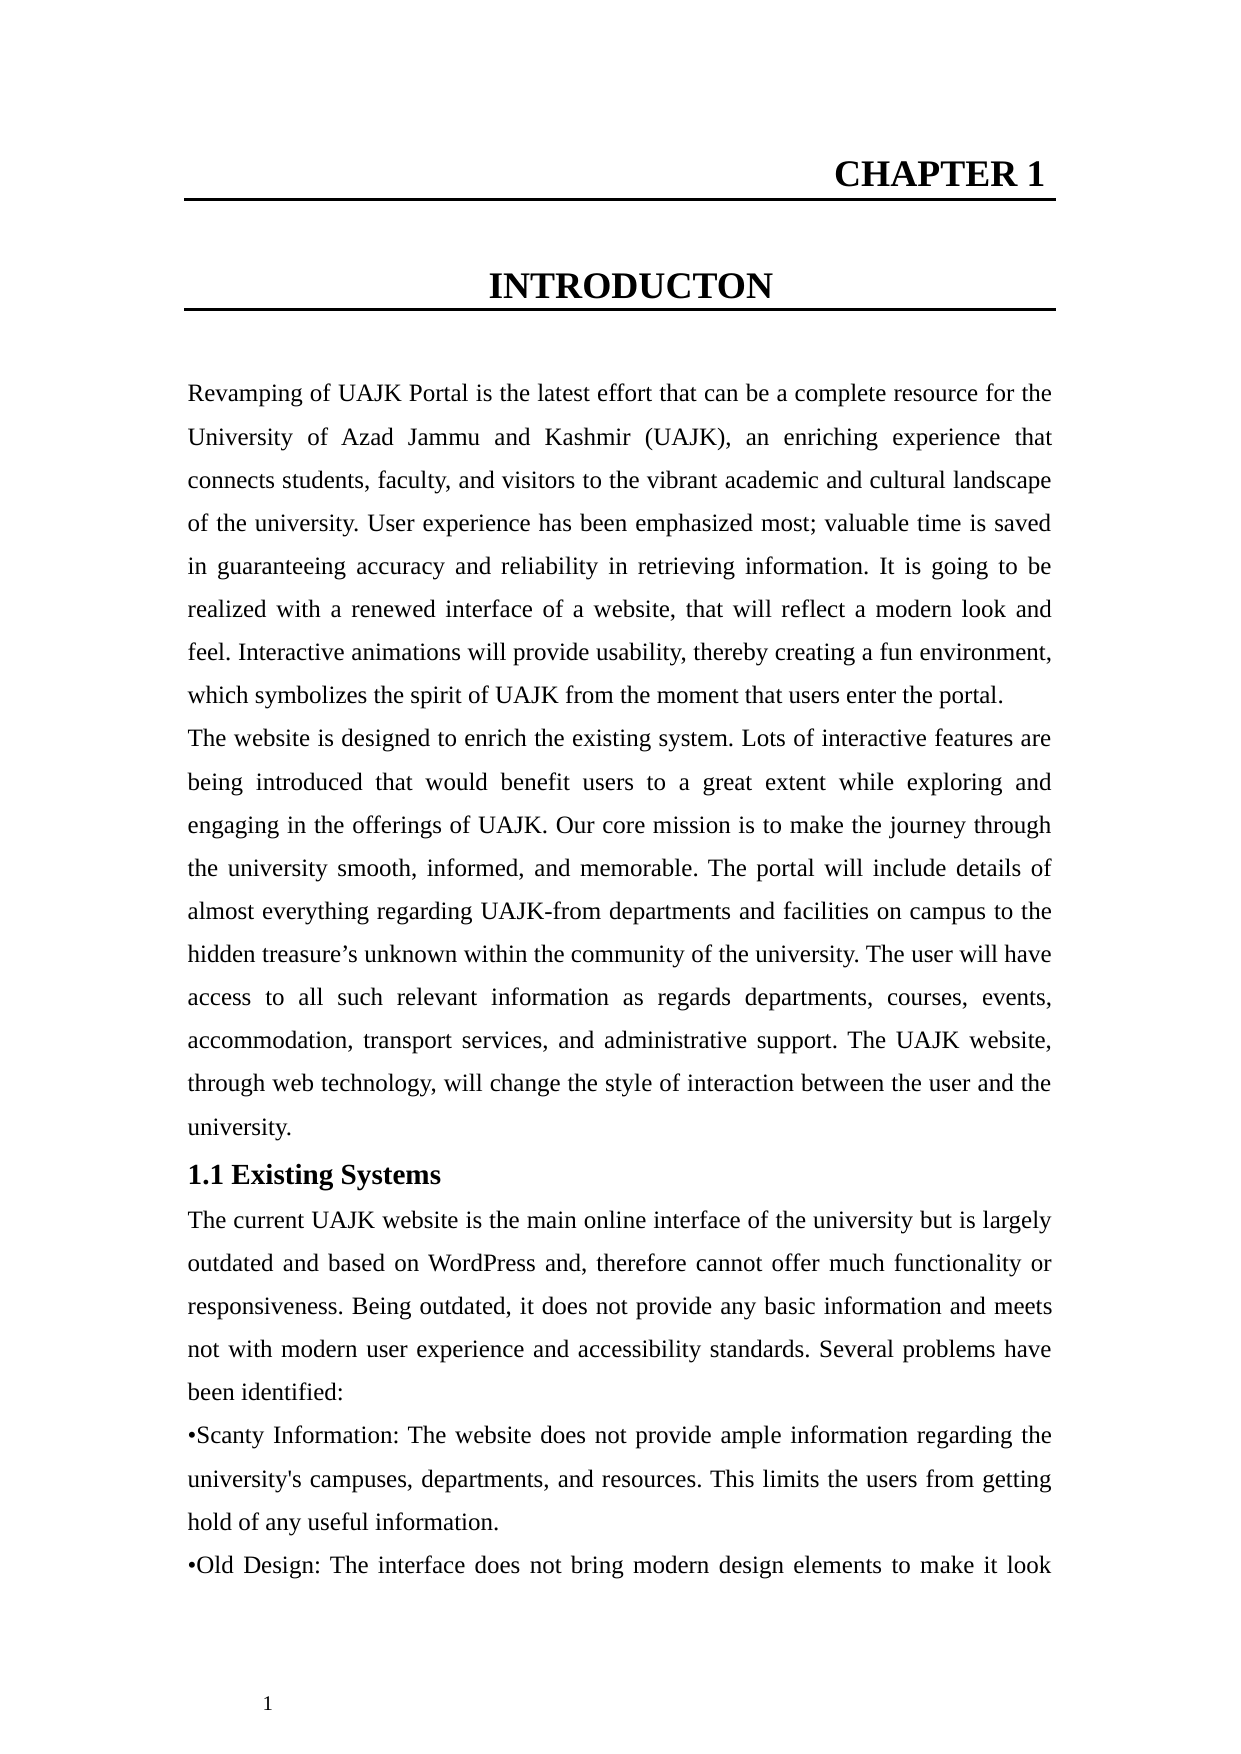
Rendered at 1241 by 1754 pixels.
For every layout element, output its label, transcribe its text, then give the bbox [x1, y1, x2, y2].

subtitle INTRODUCTON [413, 263, 773, 306]
subtitle CHAPTER 1 [187, 151, 1045, 194]
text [187, 378, 1053, 1579]
